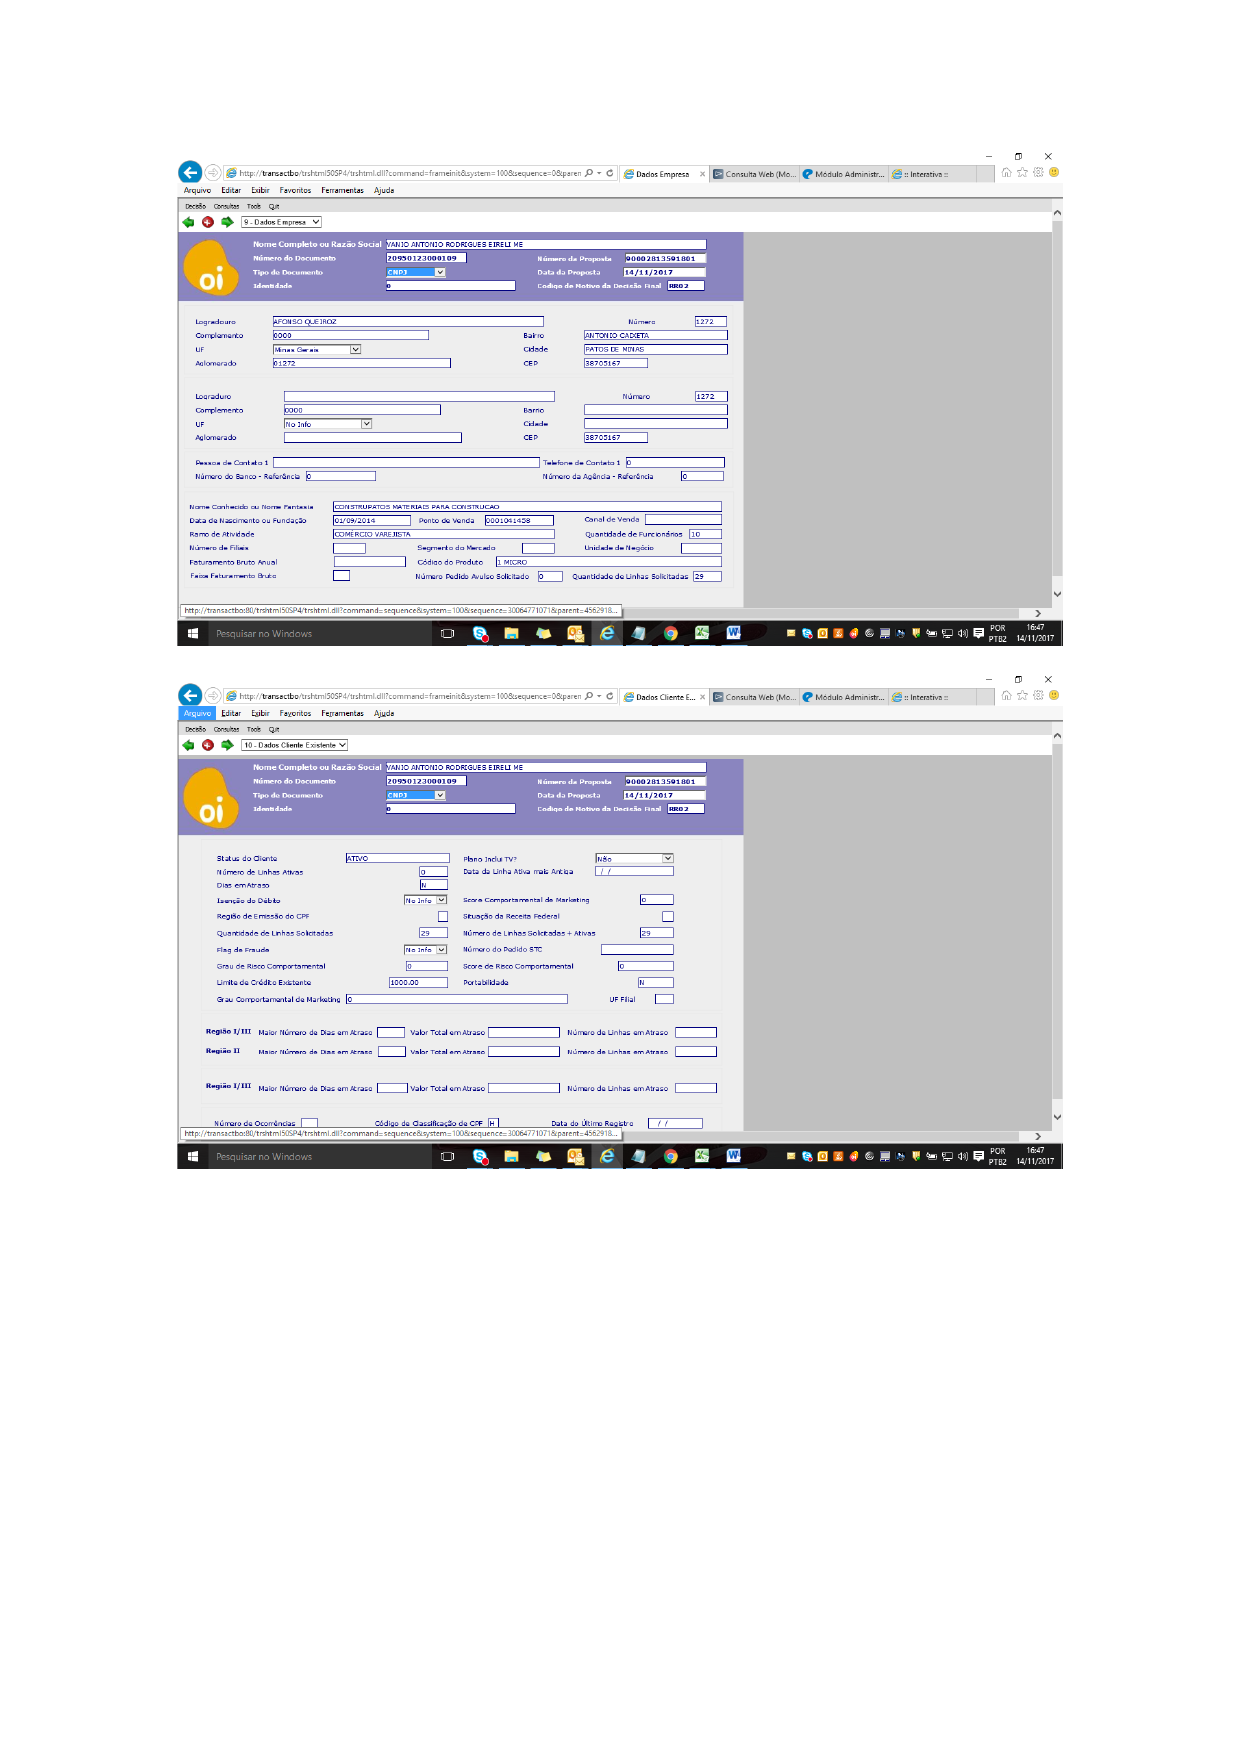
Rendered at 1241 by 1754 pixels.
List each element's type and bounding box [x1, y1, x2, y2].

picture [177, 147, 1063, 646]
picture [177, 670, 1063, 1169]
